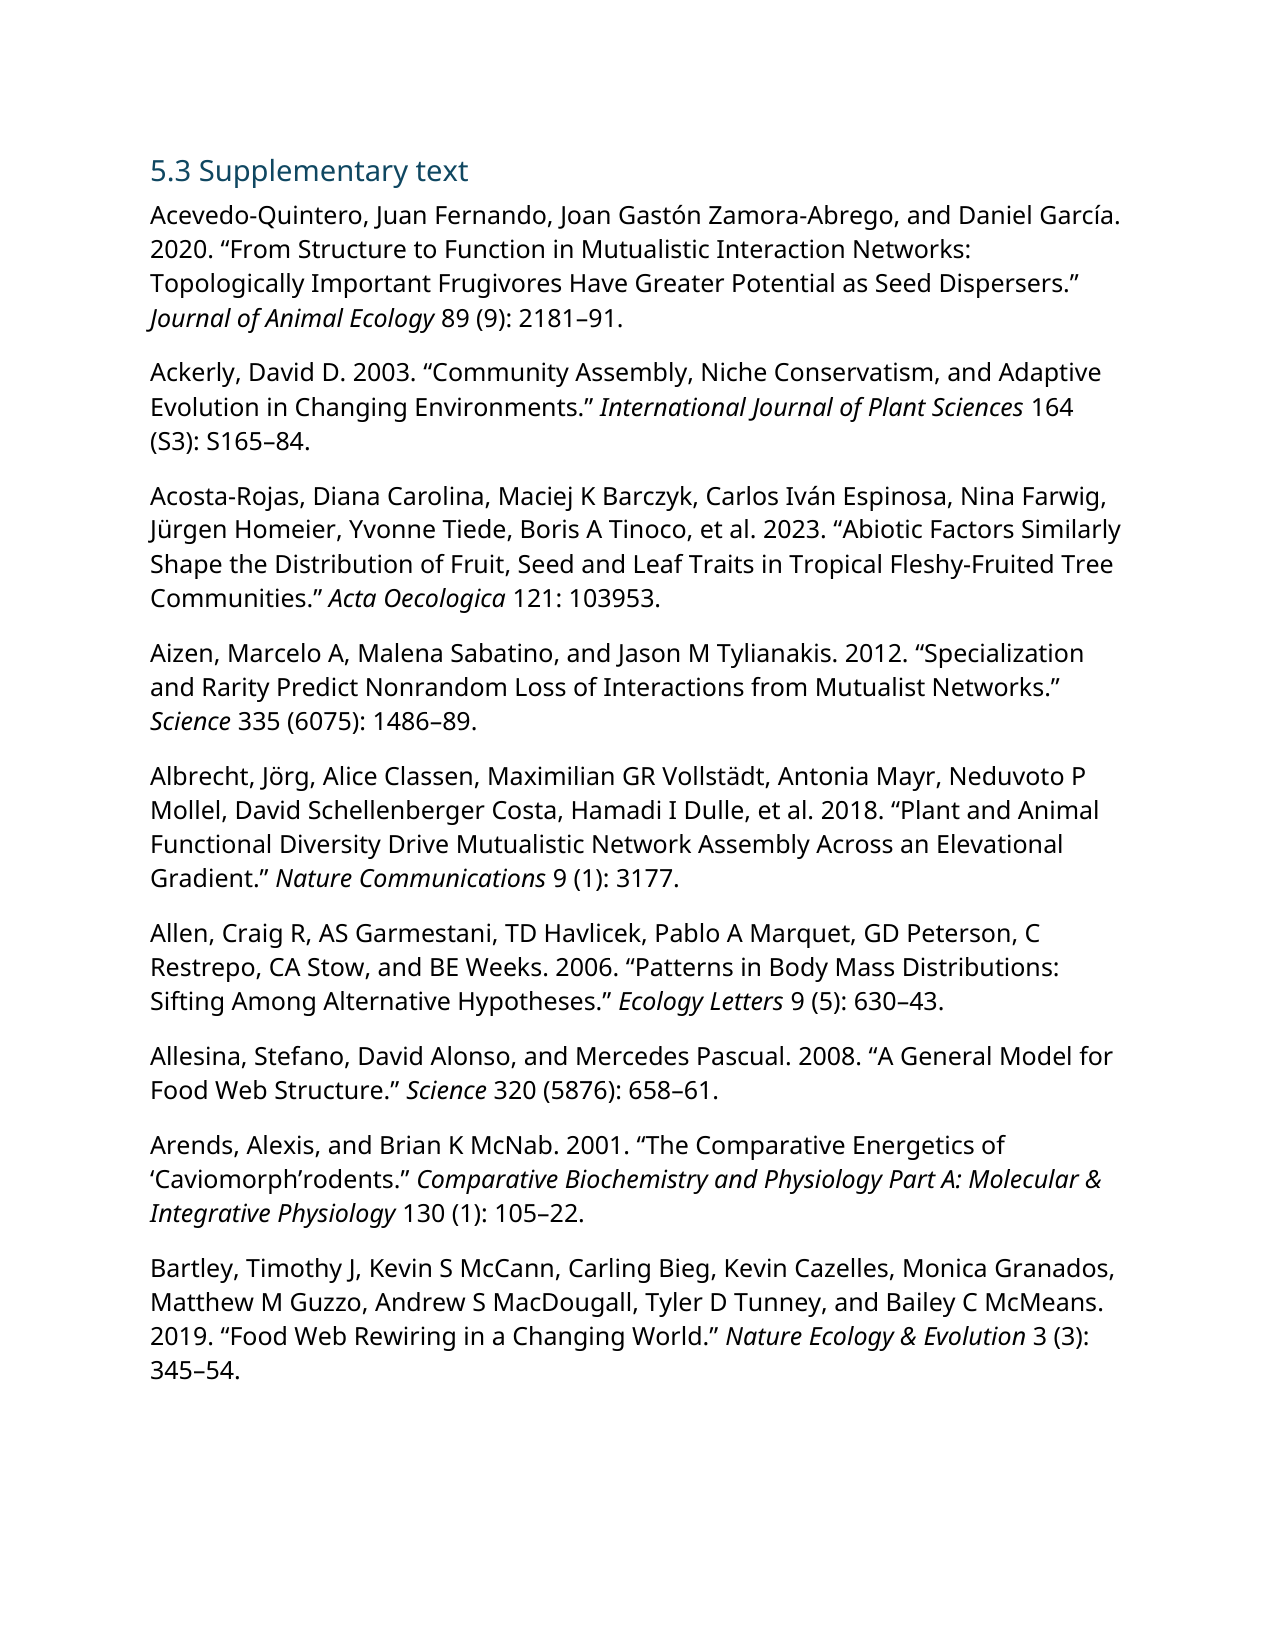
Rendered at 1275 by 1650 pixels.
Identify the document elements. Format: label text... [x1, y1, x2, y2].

text Allesina, Stefano, David Alonso, and Mercedes Pascual. 2008. “A General Model for Food Web Structure.” Science 320 (5876): 658–61. [150, 1038, 1125, 1106]
text Ackerly, David D. 2003. “Community Assembly, Niche Conservatism, and Adaptive Evolution in Changing Environments.” International Journal of Plant Sciences 164 (S3): S165–84. [150, 355, 1125, 457]
text Aizen, Marcelo A, Malena Sabatino, and Jason M Tylianakis. 2012. “Specialization and Rarity Predict Nonrandom Loss of Interactions from Mutualist Networks.” Science 335 (6075): 1486–89. [150, 635, 1125, 737]
text Acevedo-Quintero, Juan Fernando, Joan Gastón Zamora-Abrego, and Daniel Garcı́a. 2020. “From Structure to Function in Mutualistic Interaction Networks: Topologically Important Frugivores Have Greater Potential as Seed Dispersers.” Journal of Animal Ecology 89 (9): 2181–91. [150, 198, 1125, 334]
text Allen, Craig R, AS Garmestani, TD Havlicek, Pablo A Marquet, GD Peterson, C Restrepo, CA Stow, and BE Weeks. 2006. “Patterns in Body Mass Distributions: Sifting Among Alternative Hypotheses.” Ecology Letters 9 (5): 630–43. [150, 915, 1125, 1017]
text Acosta-Rojas, Diana Carolina, Maciej K Barczyk, Carlos Iván Espinosa, Nina Farwig, Jürgen Homeier, Yvonne Tiede, Boris A Tinoco, et al. 2023. “Abiotic Factors Similarly Shape the Distribution of Fruit, Seed and Leaf Traits in Tropical Fleshy-Fruited Tree Communities.” Acta Oecologica 121: 103953. [150, 478, 1125, 614]
text Arends, Alexis, and Brian K McNab. 2001. “The Comparative Energetics of ‘Caviomorph’rodents.” Comparative Biochemistry and Physiology Part A: Molecular & Integrative Physiology 130 (1): 105–22. [150, 1127, 1125, 1229]
text Albrecht, Jörg, Alice Classen, Maximilian GR Vollstädt, Antonia Mayr, Neduvoto P Mollel, David Schellenberger Costa, Hamadi I Dulle, et al. 2018. “Plant and Animal Functional Diversity Drive Mutualistic Network Assembly Across an Elevational Gradient.” Nature Communications 9 (1): 3177. [150, 758, 1125, 894]
subtitle 5.3 Supplementary text [150, 150, 1125, 190]
text Bartley, Timothy J, Kevin S McCann, Carling Bieg, Kevin Cazelles, Monica Granados, Matthew M Guzzo, Andrew S MacDougall, Tyler D Tunney, and Bailey C McMeans. 2019. “Food Web Rewiring in a Changing World.” Nature Ecology & Evolution 3 (3): 345–54. [150, 1250, 1125, 1387]
